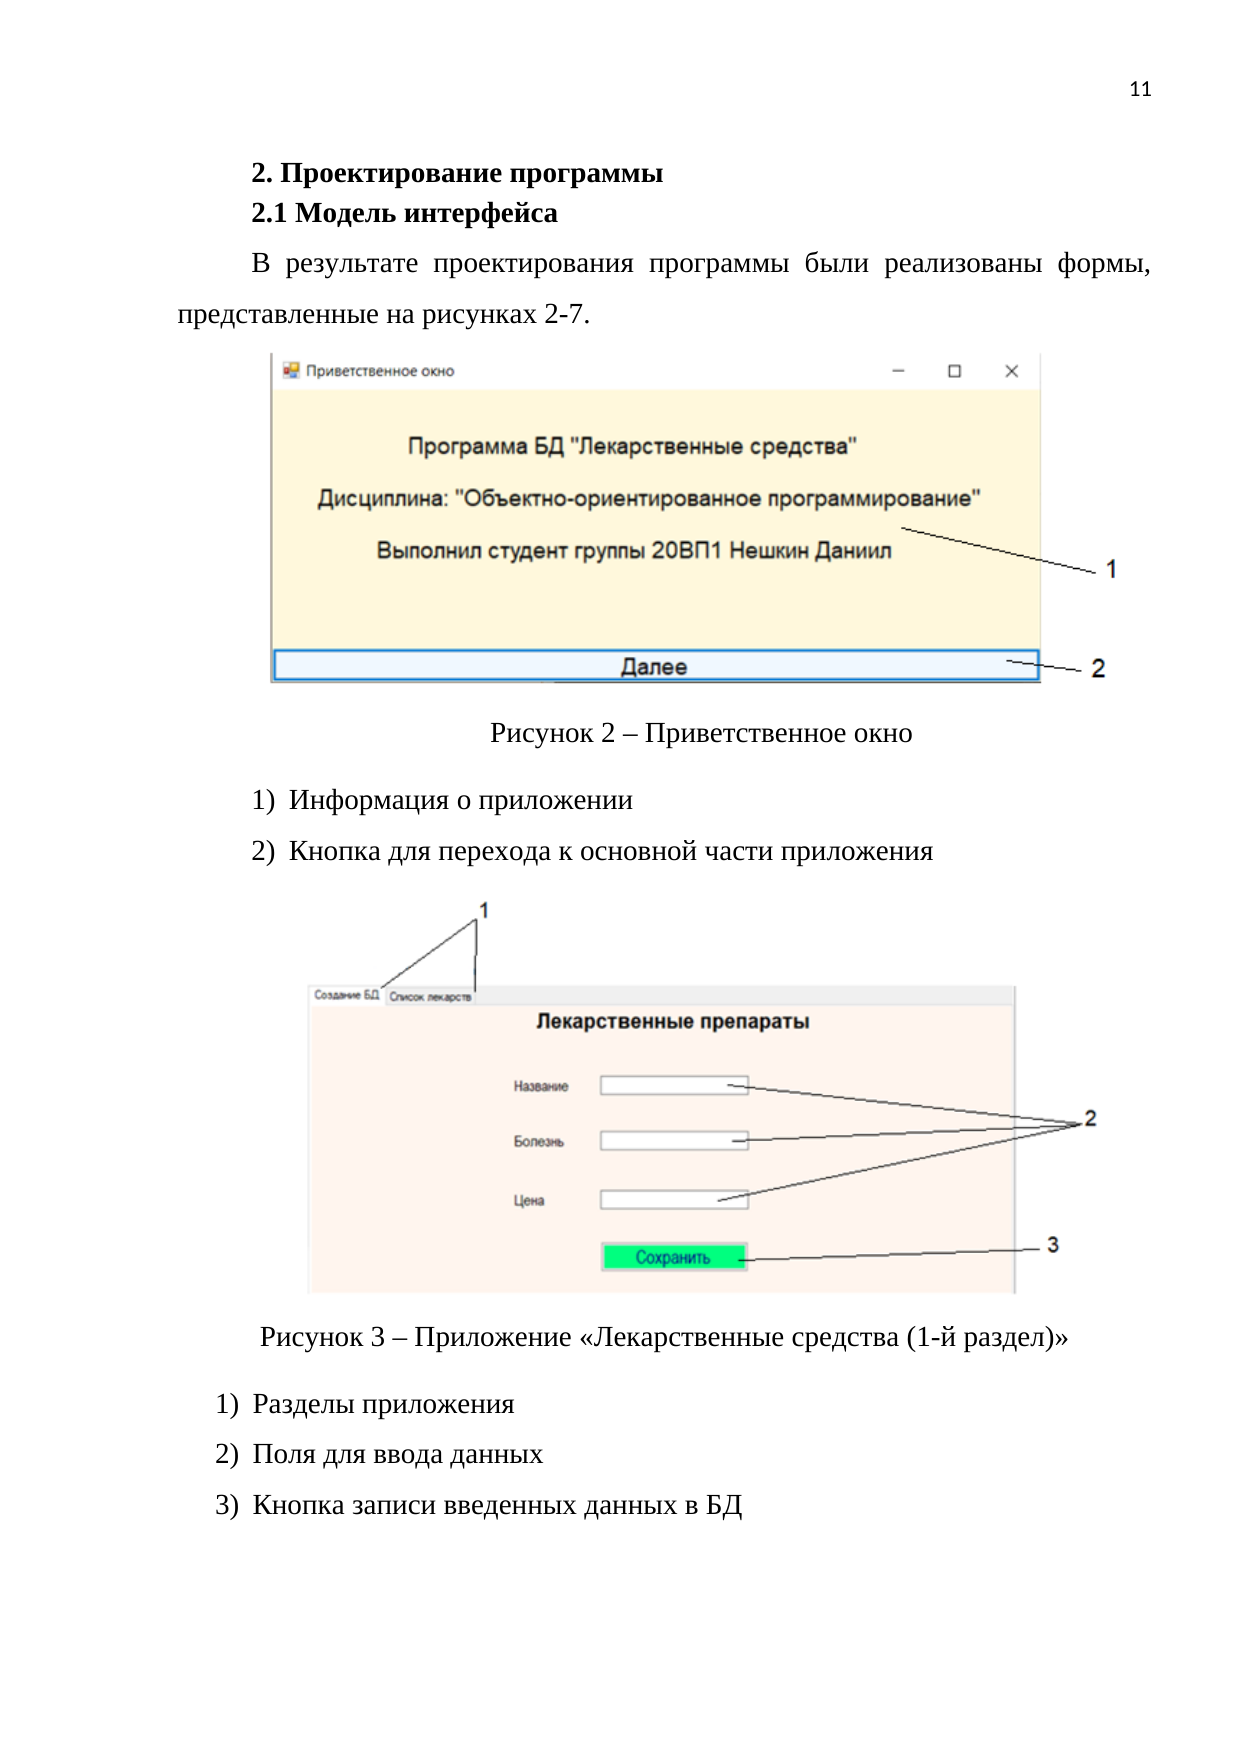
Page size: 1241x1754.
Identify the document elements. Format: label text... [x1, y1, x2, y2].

list Разделы приложения [215, 1386, 1152, 1420]
text Рисунок 2 – Приветственное окно [177, 716, 1152, 749]
picture [269, 346, 1133, 702]
subtitle 2.1 Модель интерфейса [177, 195, 1152, 229]
list Кнопка для перехода к основной части приложения [251, 833, 1152, 866]
list Поля для ввода данных [215, 1436, 1152, 1470]
text Рисунок 3 – Приложение «Лекарственные средства (1-й раздел)» [177, 1319, 1152, 1353]
picture [301, 899, 1102, 1305]
text В результате проектирования программы были реализованы формы, представленные на рисунках 2-7. [177, 246, 1152, 329]
list Информация о приложении [251, 782, 1152, 816]
subtitle 2. Проектирование программы [177, 155, 1152, 188]
list Кнопка записи введенных данных в БД [215, 1487, 1152, 1520]
